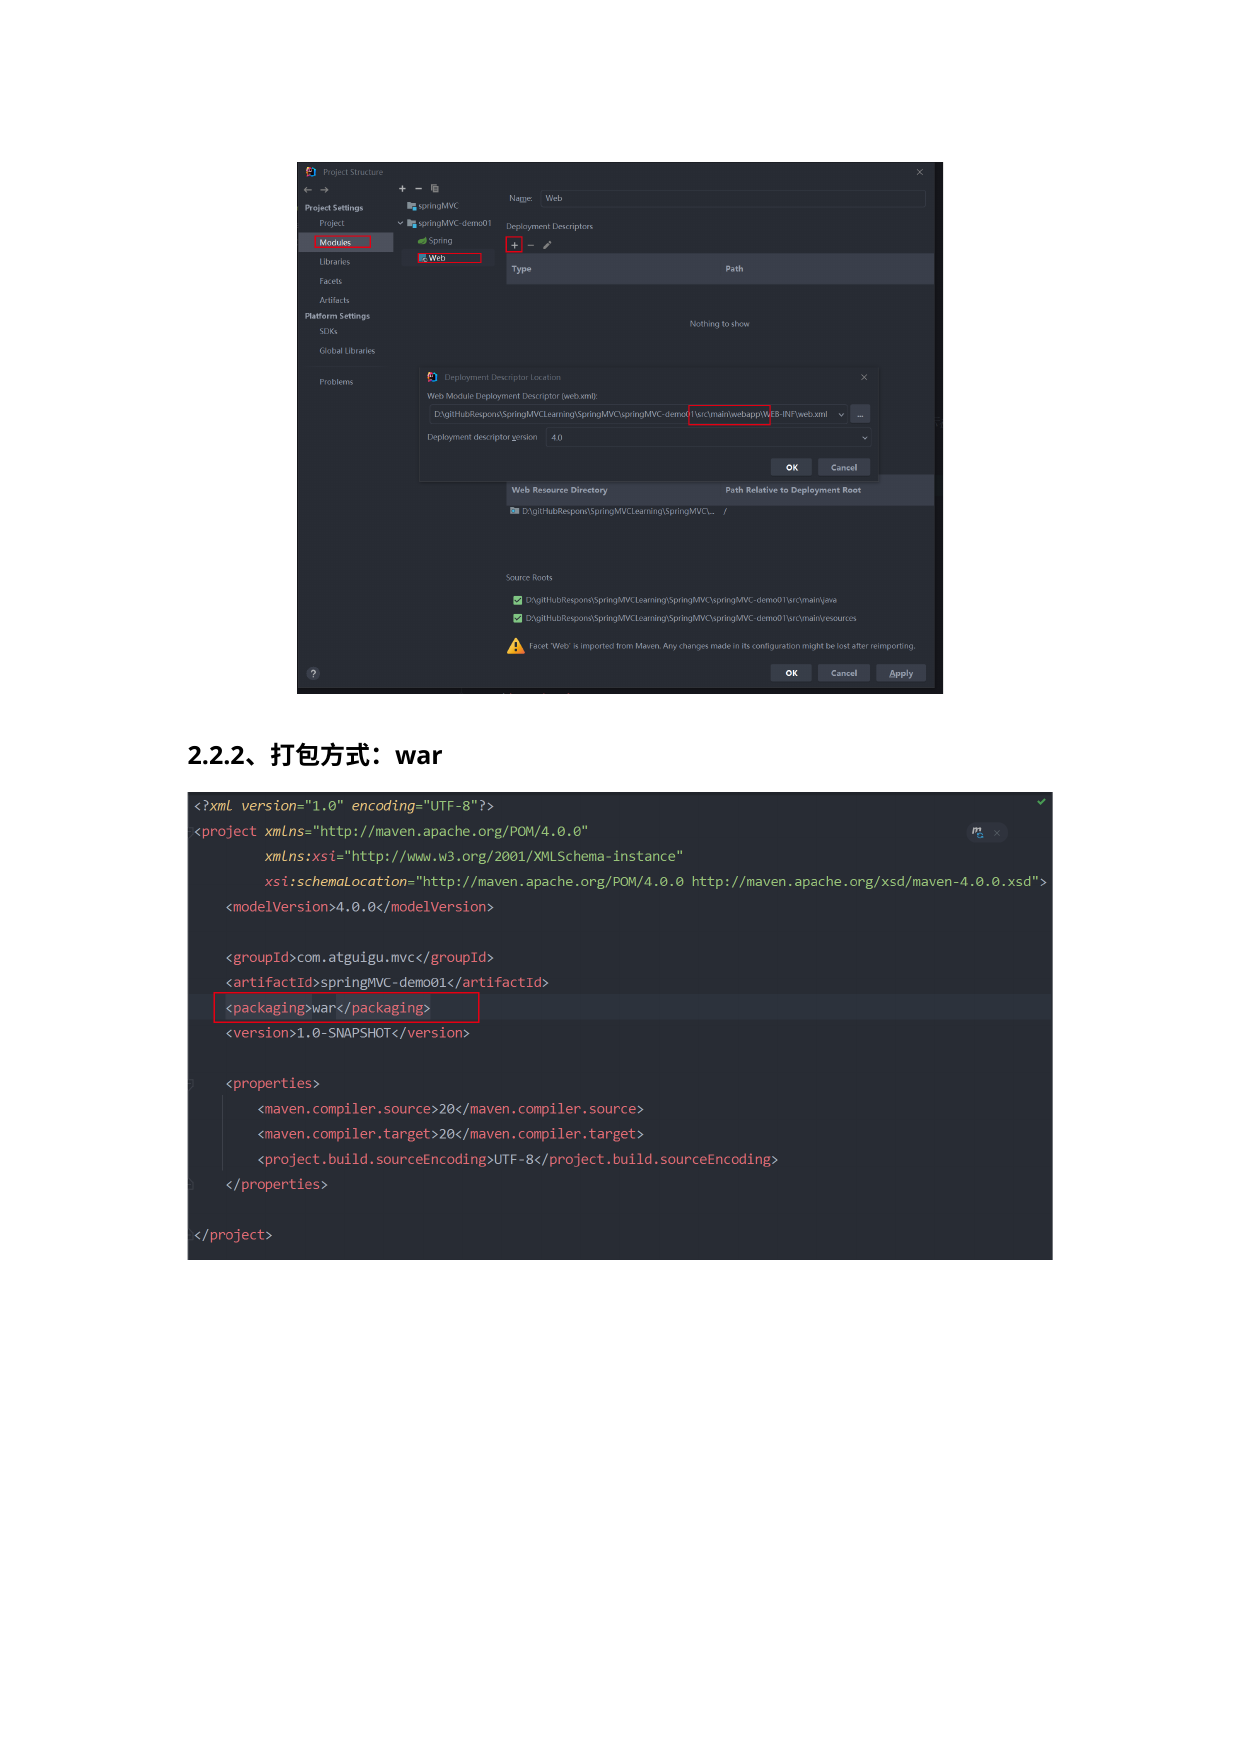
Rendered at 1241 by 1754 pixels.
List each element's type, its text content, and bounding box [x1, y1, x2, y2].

picture [187, 792, 1053, 1260]
subtitle 2.2.2、打包方式：war [187, 721, 1053, 786]
picture [297, 162, 944, 694]
